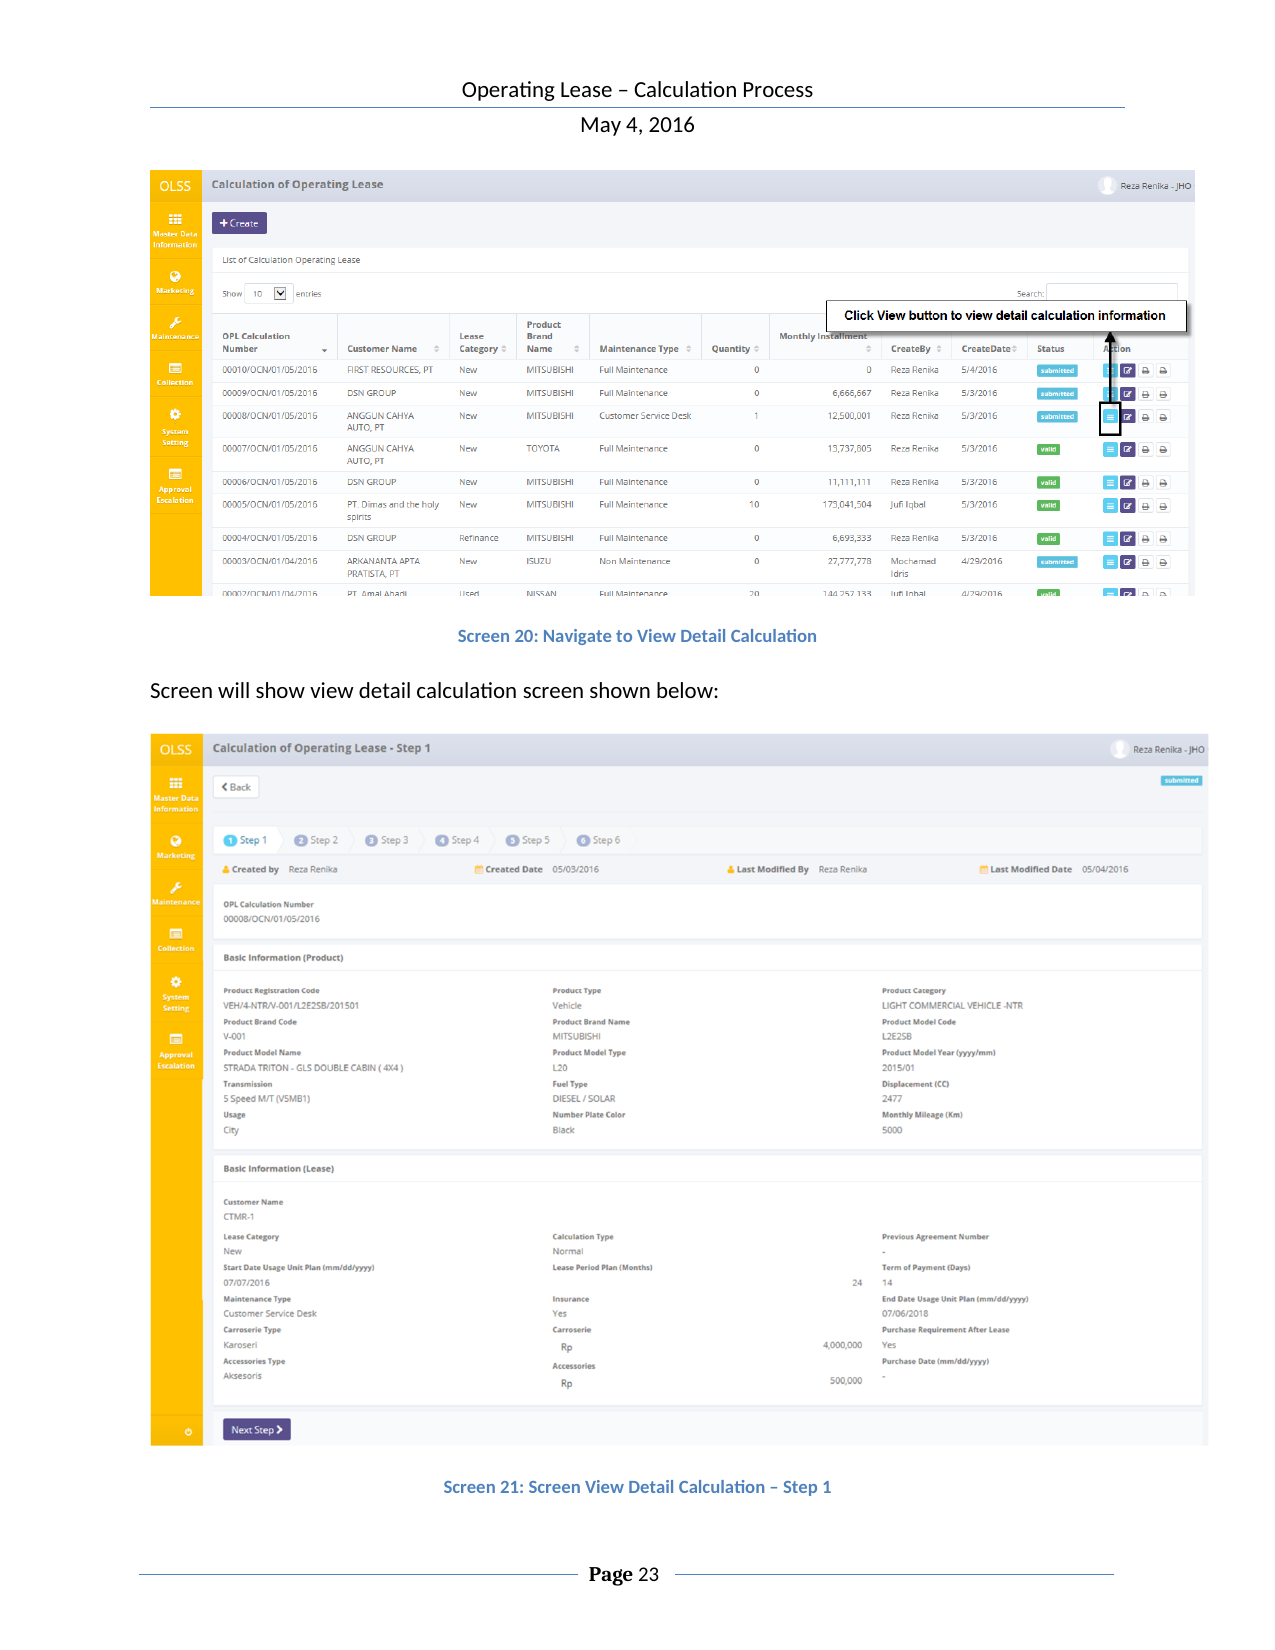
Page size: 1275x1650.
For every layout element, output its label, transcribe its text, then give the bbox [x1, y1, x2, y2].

text Screen will show view detail calculation screen shown below: [150, 676, 1125, 704]
picture [150, 170, 1195, 596]
picture [150, 733, 1209, 1446]
